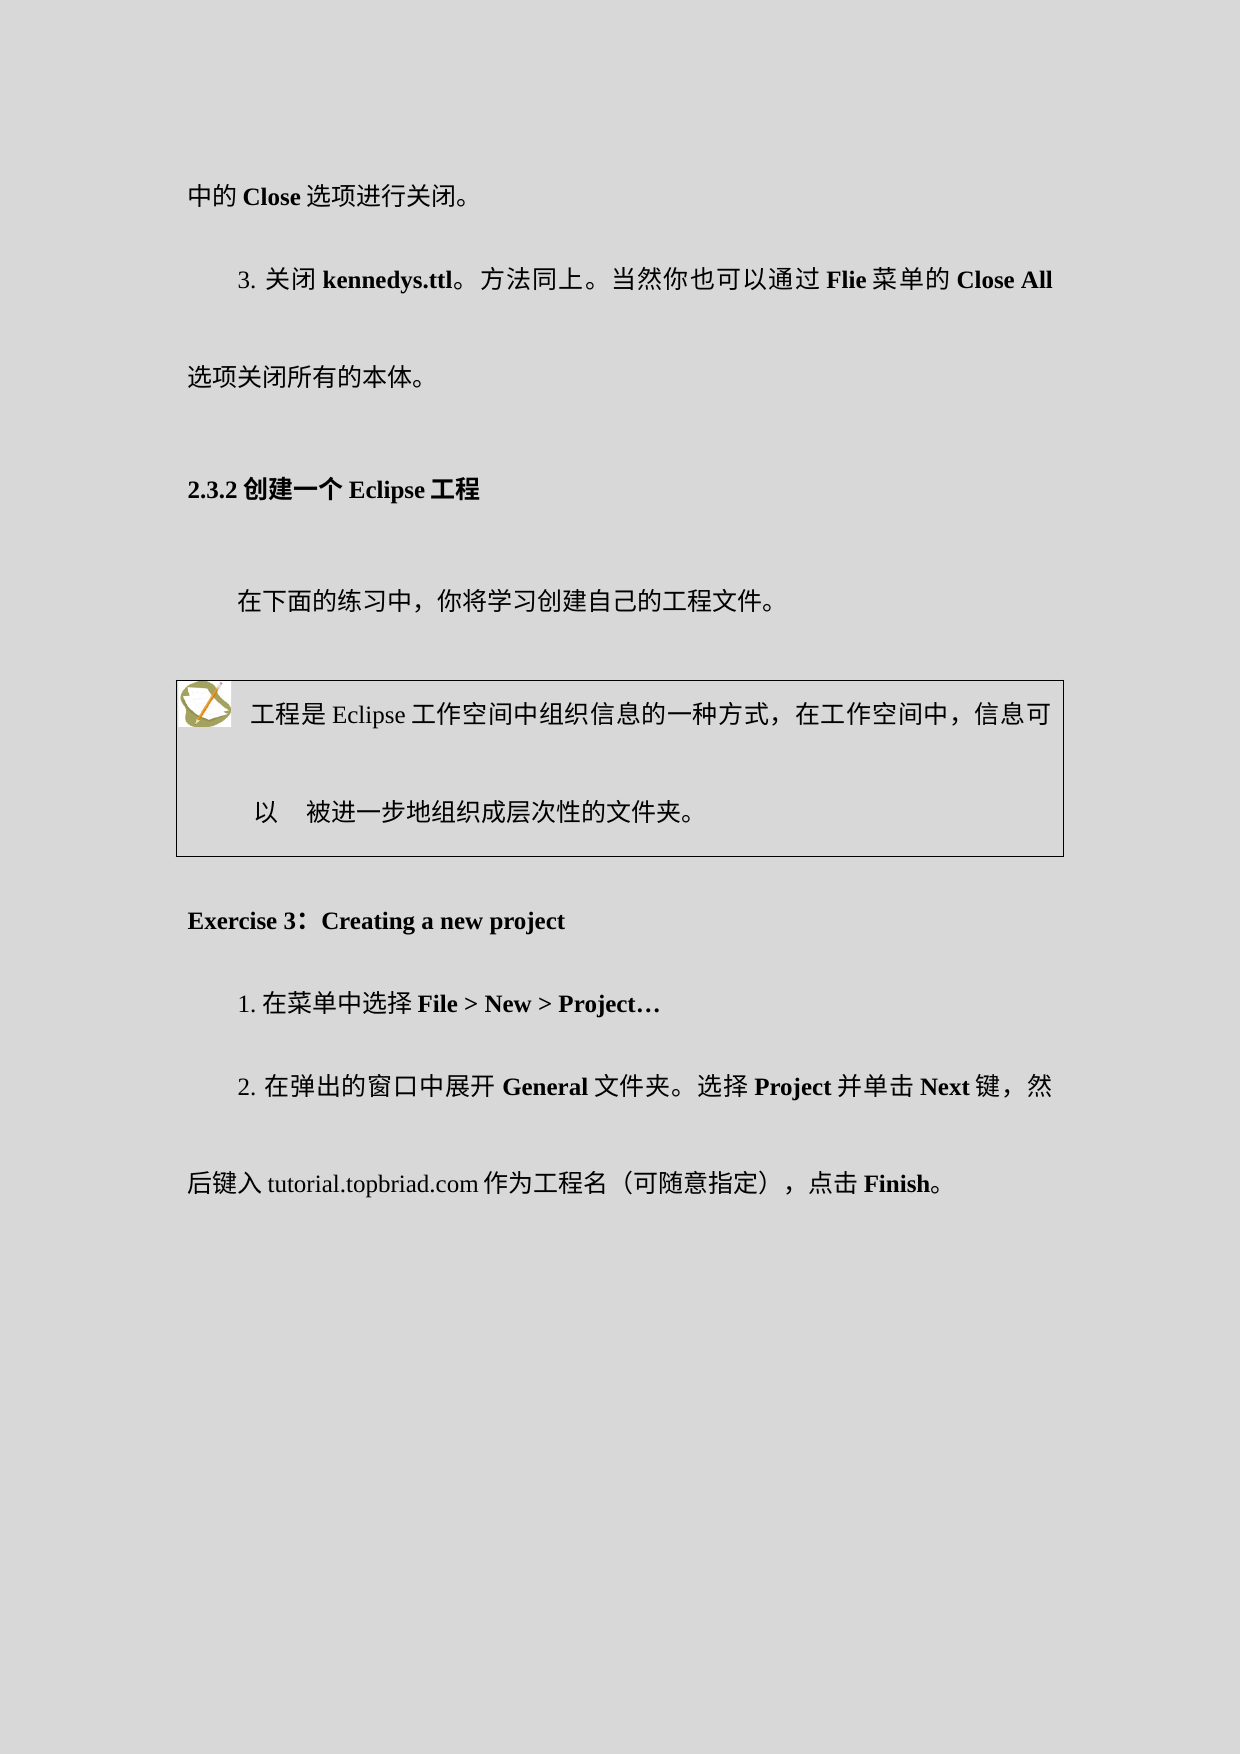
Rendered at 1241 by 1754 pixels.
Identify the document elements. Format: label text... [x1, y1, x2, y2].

text 在下面的练习中，你将学习创建自己的工程文件。 [187, 567, 1053, 632]
text 2.3.2 创建一个Eclipse工程 [187, 455, 1053, 520]
text Exercise 3：Creating a new project [187, 886, 1053, 951]
picture [178, 681, 232, 727]
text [187, 162, 1053, 227]
text 3. 关闭kennedys.ttl。方法同上。当然你也可以通过Flie菜单的Close All选项关闭所有的本体。 [187, 245, 1053, 408]
text 1. 在菜单中选择File > New > Project… [187, 969, 1053, 1034]
text 2. 在弹出的窗口中展开General文件夹。选择Project并单击Next键，然后键入tutorial.topbriad.com作为工程名（可随意指定），点击Finish。 [187, 1052, 1053, 1214]
table_header 工程是Eclipse工作空间中组织信息的一种方式，在工作空间中，信息可以 被进一步地组织成层次性的文件夹。 [177, 681, 1063, 856]
